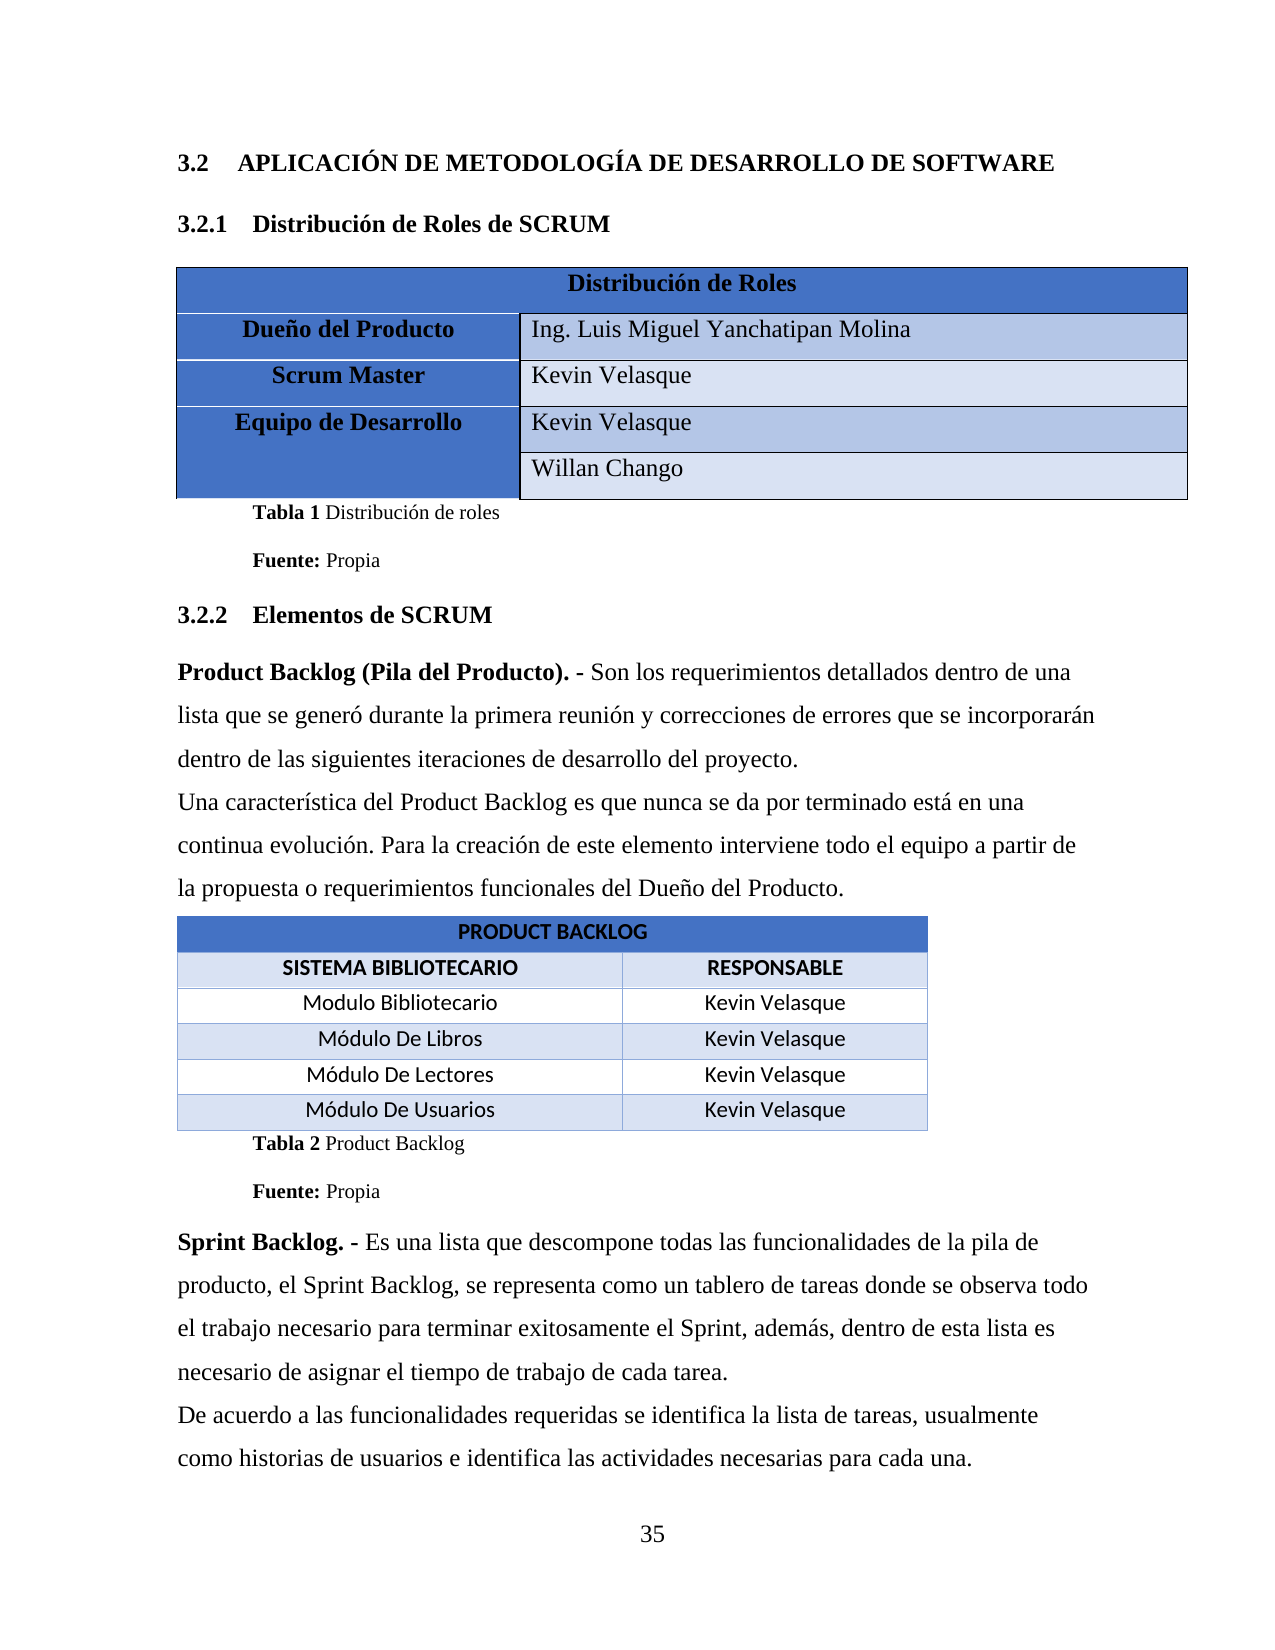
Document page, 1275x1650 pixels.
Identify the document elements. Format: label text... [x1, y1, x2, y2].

table_cell Kevin Velasque [623, 1095, 927, 1130]
text Tabla 2 Product Backlog [252, 1131, 1098, 1155]
table_cell Equipo de Desarrollo [177, 407, 519, 498]
table_cell Kevin Velasque [623, 1024, 927, 1059]
text Sprint Backlog. - Es una lista que descompone todas las funcionalidades de la pila de producto, el Sprint Backlog, se representa como un tablero de tareas donde se observa todo el trabajo necesario para terminar exitosamente el Sprint, además, dentro de esta lista es necesario de asignar el tiempo de trabajo de cada tarea. [177, 1227, 1098, 1385]
table_header PRODUCT BACKLOG [178, 917, 927, 952]
text Una característica del Product Backlog es que nunca se da por terminado está en una continua evolución. Para la creación de este elemento interviene todo el equipo a partir de la propuesta o requerimientos funcionales del Dueño del Producto. [177, 787, 1098, 902]
table_cell Módulo De Usuarios [178, 1095, 622, 1130]
table_cell SISTEMA BIBLIOTECARIO [178, 953, 622, 987]
subtitle Distribución de Roles de SCRUM [177, 209, 1098, 238]
text Fuente: Propia [252, 1179, 1098, 1203]
text De acuerdo a las funcionalidades requeridas se identifica la lista de tareas, usualmente como historias de usuarios e identifica las actividades necesarias para cada una. [177, 1400, 1098, 1472]
table_cell RESPONSABLE [623, 953, 927, 987]
text Product Backlog (Pila del Producto). - Son los requerimientos detallados dentro de una lista que se generó durante la primera reunión y correcciones de errores que se incorporarán dentro de las siguientes iteraciones de desarrollo del proyecto. [177, 657, 1098, 772]
table_cell Módulo De Lectores [178, 1060, 622, 1094]
table_cell Ing. Luis Miguel Yanchatipan Molina [521, 314, 1187, 359]
table_cell Kevin Velasque [623, 1060, 927, 1094]
table_cell Kevin Velasque [521, 407, 1187, 452]
table_cell Kevin Velasque [623, 989, 927, 1023]
text Tabla 1 Distribución de roles [252, 499, 1098, 524]
table_header Distribución de Roles [177, 268, 1187, 313]
table_cell Dueño del Producto [177, 314, 519, 359]
table_cell Willan Chango [521, 453, 1187, 498]
text Fuente: Propia [252, 548, 1098, 572]
table_cell Scrum Master [177, 361, 519, 406]
table_cell Modulo Bibliotecario [178, 989, 622, 1023]
subtitle APLICACIÓN DE METODOLOGÍA DE DESARROLLO DE SOFTWARE [177, 148, 1098, 176]
table_cell Kevin Velasque [521, 361, 1187, 406]
table_cell Módulo De Libros [178, 1024, 622, 1059]
subtitle Elementos de SCRUM [177, 600, 1098, 629]
